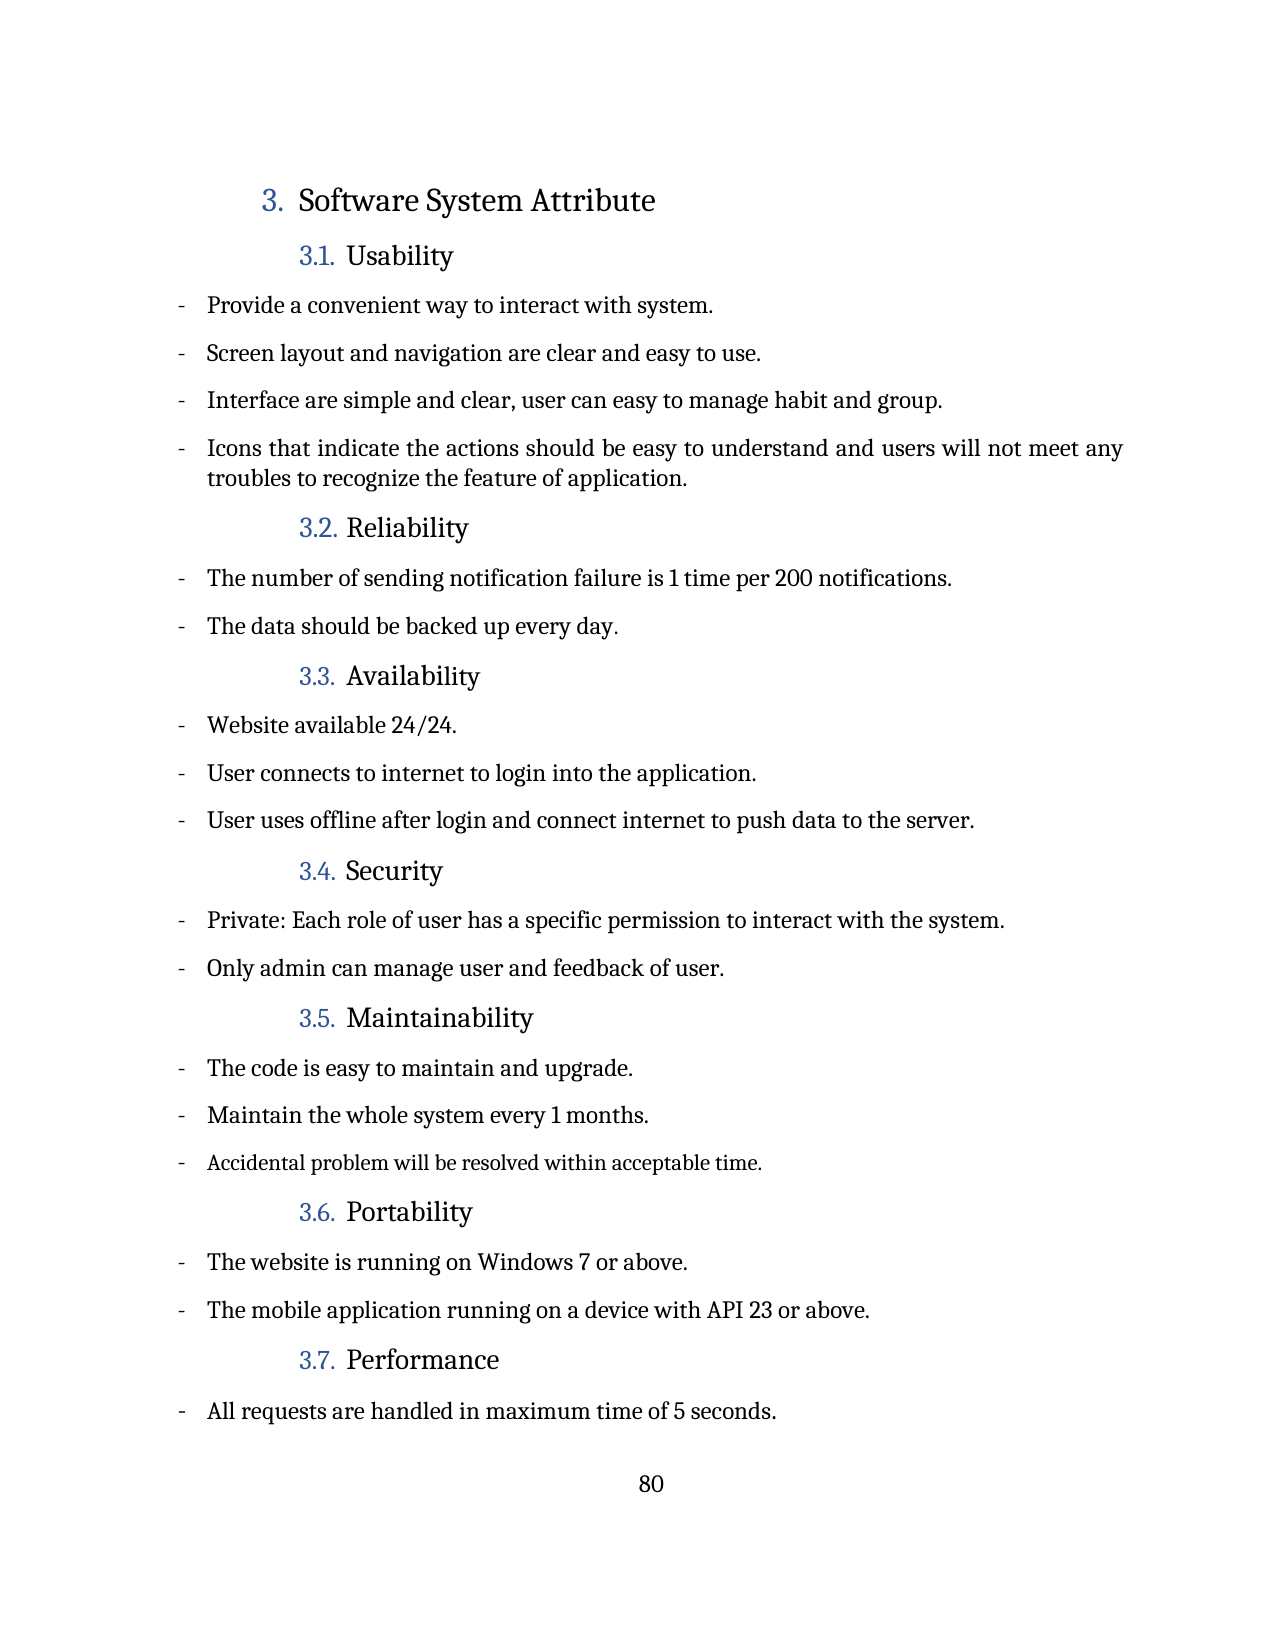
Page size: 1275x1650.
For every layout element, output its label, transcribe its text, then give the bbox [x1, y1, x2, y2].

list Icons that indicate the actions should be easy to understand and users will not meet any troubles to recognize the feature of application. [177, 433, 1125, 493]
list Provide a convenient way to interact with system. [177, 291, 1125, 320]
list Website available 24/24. [177, 711, 1125, 740]
list Accidental problem will be resolved within acceptable time. [177, 1148, 1125, 1177]
list The data should be backed up every day. [177, 612, 1125, 640]
list Portability [299, 1196, 1125, 1229]
list Security [299, 854, 1125, 887]
list Maintain the whole system every 1 months. [177, 1101, 1125, 1129]
list The mobile application running on a device with API 23 or above. [177, 1296, 1125, 1324]
list The code is easy to maintain and upgrade. [177, 1053, 1125, 1082]
list User connects to internet to login into the application. [177, 759, 1125, 788]
list Software System Attribute [262, 181, 1125, 219]
list User uses offline after login and connect internet to push data to the server. [177, 806, 1144, 835]
list Performance [299, 1343, 1125, 1376]
list The number of sending notification failure is 1 time per 200 notifications. [177, 564, 1125, 593]
list Private: Each role of user has a specific permission to interact with the system. [177, 906, 1125, 935]
list Maintainability [299, 1001, 1125, 1034]
list Interface are simple and clear, user can easy to manage habit and group. [177, 386, 1125, 415]
list Screen layout and navigation are clear and easy to use. [177, 339, 1125, 367]
list Usability [299, 239, 1125, 272]
list Availability [299, 659, 1125, 692]
list The website is running on Windows 7 or above. [177, 1248, 1125, 1277]
list Only admin can manage user and feedback of user. [177, 953, 1125, 982]
list Reliability [299, 512, 1125, 545]
list All requests are handled in maximum time of 5 seconds. [177, 1395, 1125, 1427]
